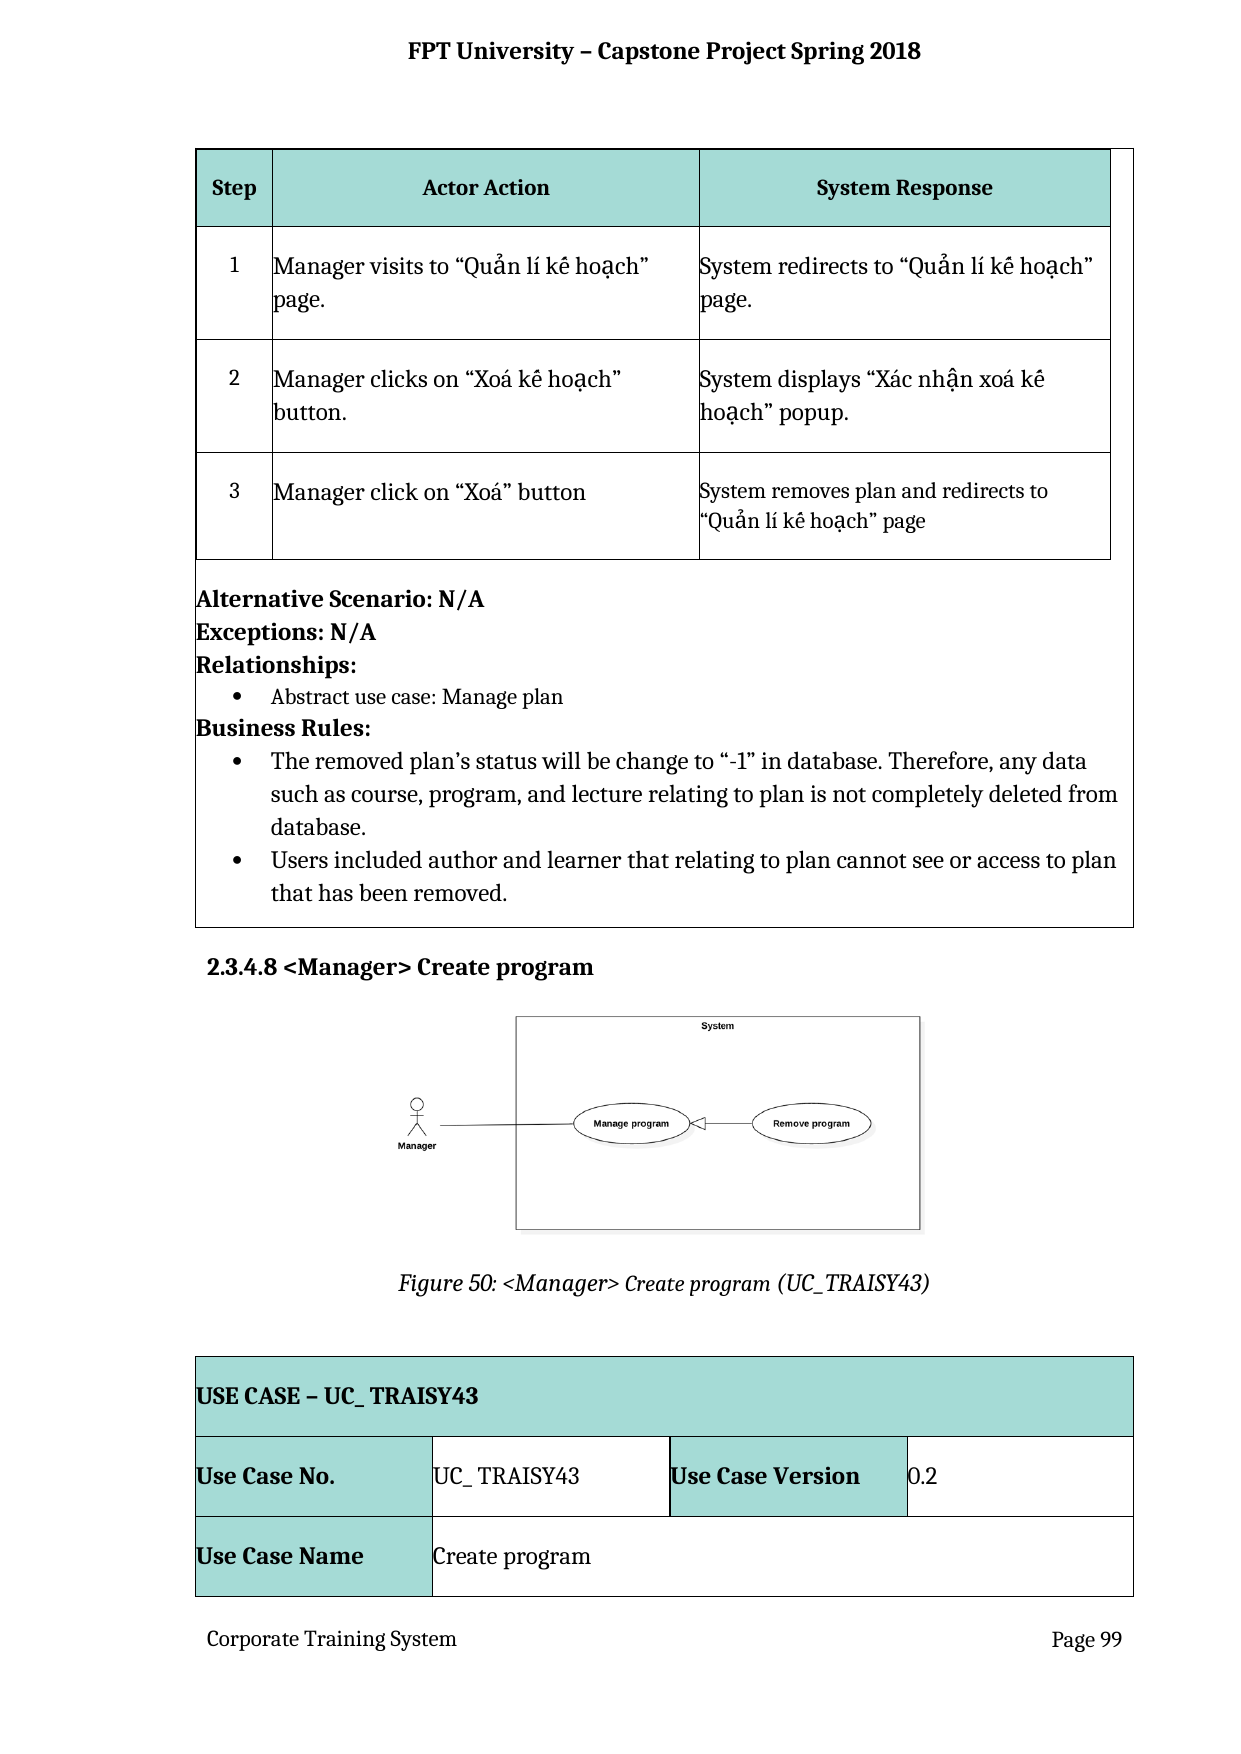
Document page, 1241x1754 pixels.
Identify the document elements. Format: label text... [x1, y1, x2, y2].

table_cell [196, 149, 1133, 927]
table_cell Create program [433, 1517, 1133, 1596]
table_cell Use Case Version [671, 1437, 907, 1516]
table_cell Use Case No. [196, 1437, 432, 1516]
table_cell Use Case Name [196, 1517, 432, 1596]
table_cell UC_ TRAISY43 [433, 1437, 669, 1516]
table_header USE CASE – UC_ TRAISY43 [196, 1357, 1133, 1436]
picture [374, 986, 955, 1266]
text 2.3.4.8 <Manager> Create program [207, 953, 1122, 982]
text Figure 50: <Manager> Create program (UC_TRAISY43) [207, 1269, 1122, 1298]
table_cell 0.2 [908, 1437, 1133, 1516]
